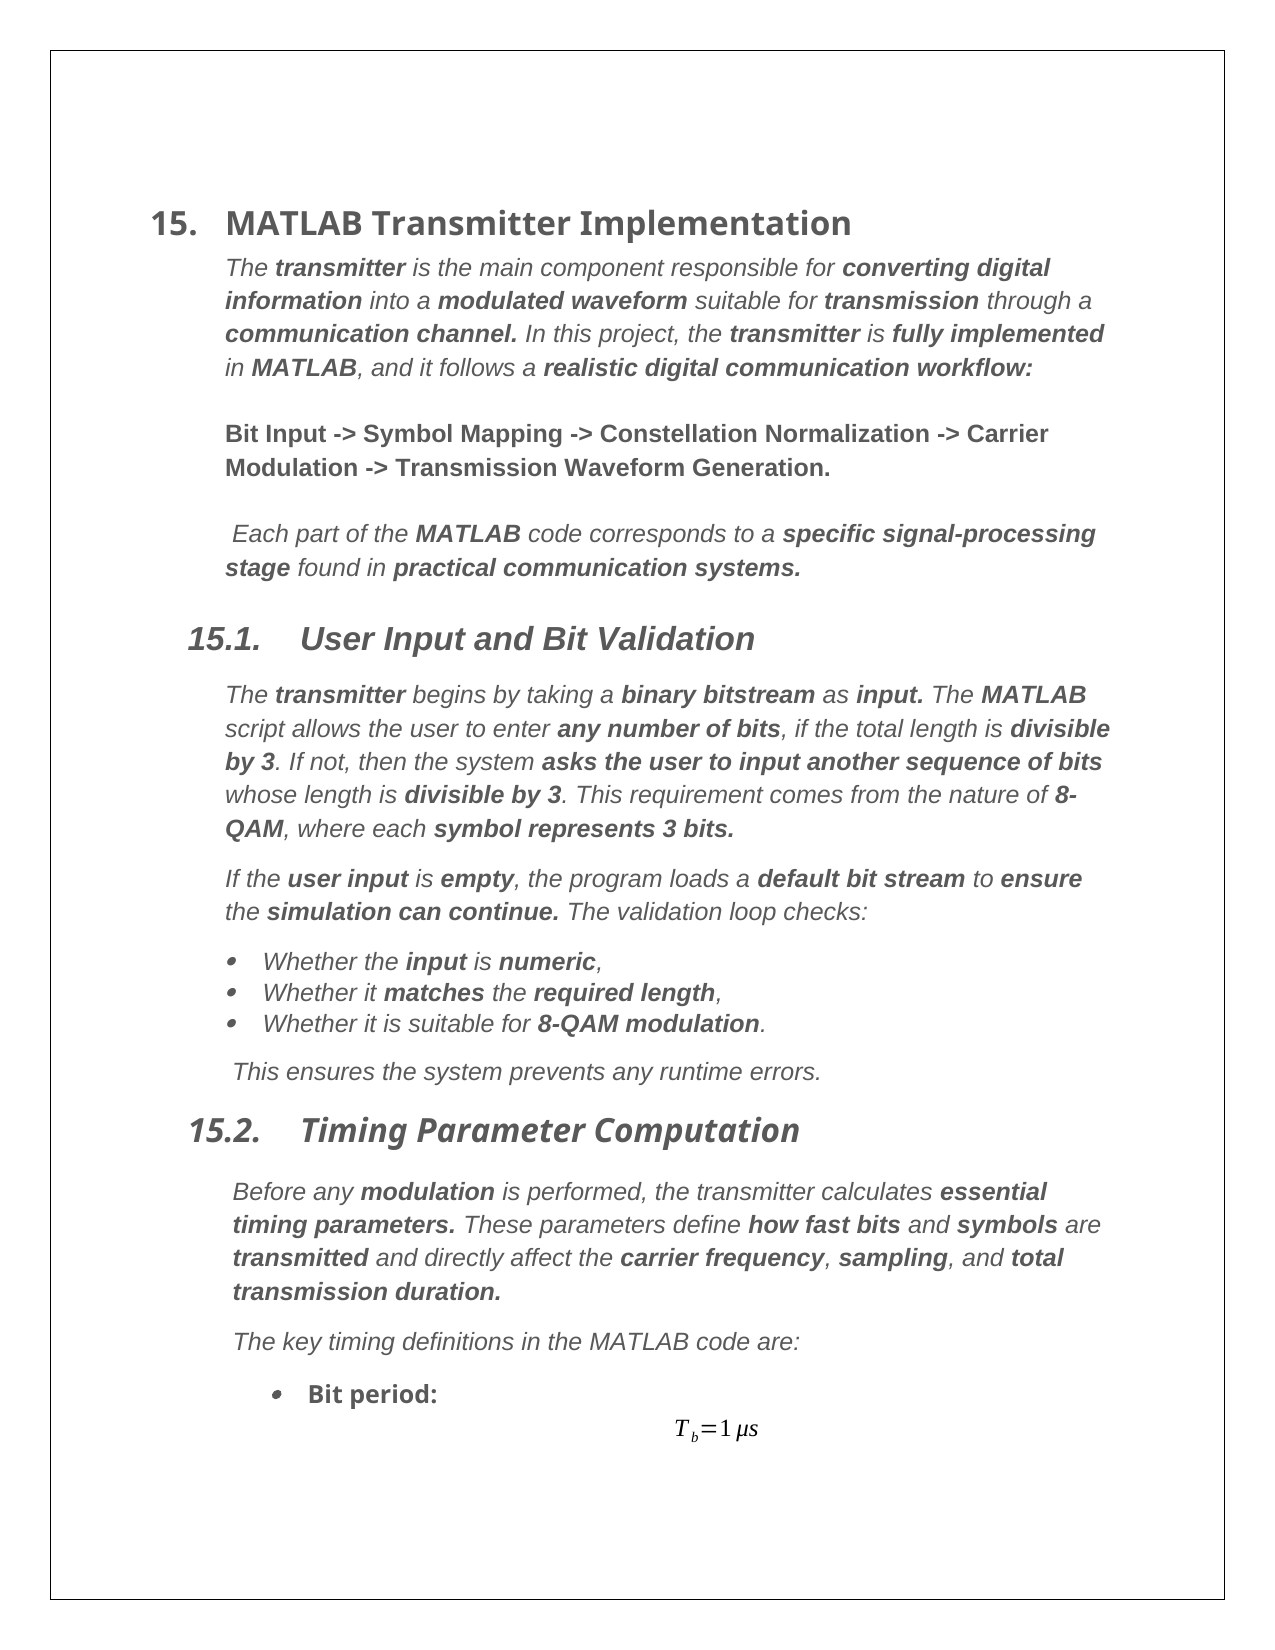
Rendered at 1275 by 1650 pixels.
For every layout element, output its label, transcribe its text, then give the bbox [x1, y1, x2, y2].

list User Input and Bit Validation [187, 619, 1125, 658]
text If the user input is empty, the program loads a default bit stream to ensure the simulation can continue. The validation loop checks: [225, 864, 1125, 926]
list Timing Parameter Computation [187, 1107, 1125, 1153]
text This ensures the system prevents any runtime errors. [225, 1057, 1125, 1086]
list Whether the input is numeric, [225, 947, 1125, 976]
list Each part of the MATLAB code corresponds to a specific signal-processing stage found in practical communication systems. [225, 519, 1125, 581]
text The transmitter begins by taking a binary bitstream as input. The MATLAB script allows the user to enter any number of bits, if the total length is divisible by 3. If not, then the system asks the user to input another sequence of bits whose length is divisible by 3. This requirement comes from the nature of 8-QAM, where each symbol represents 3 bits. [225, 681, 1125, 843]
list Bit period: [270, 1377, 1125, 1411]
list Bit Input -> Symbol Mapping -> Constellation Normalization -> Carrier Modulation -> Transmission Waveform Generation. [225, 419, 1125, 481]
text The key timing definitions in the MATLAB code are: [232, 1327, 1125, 1355]
text Before any modulation is performed, the transmitter calculates essential timing parameters. These parameters define how fast bits and symbols are transmitted and directly affect the carrier frequency, sampling, and total transmission duration. [232, 1177, 1125, 1305]
list Whether it matches the required length, [225, 978, 1125, 1007]
list Whether it is suitable for 8-QAM modulation. [225, 1009, 1125, 1038]
list The transmitter is the main component responsible for converting digital information into a modulated waveform suitable for transmission through a communication channel. In this project, the transmitter is fully implemented in MATLAB, and it follows a realistic digital communication workflow: [225, 253, 1125, 381]
list MATLAB Transmitter Implementation [150, 200, 1125, 245]
